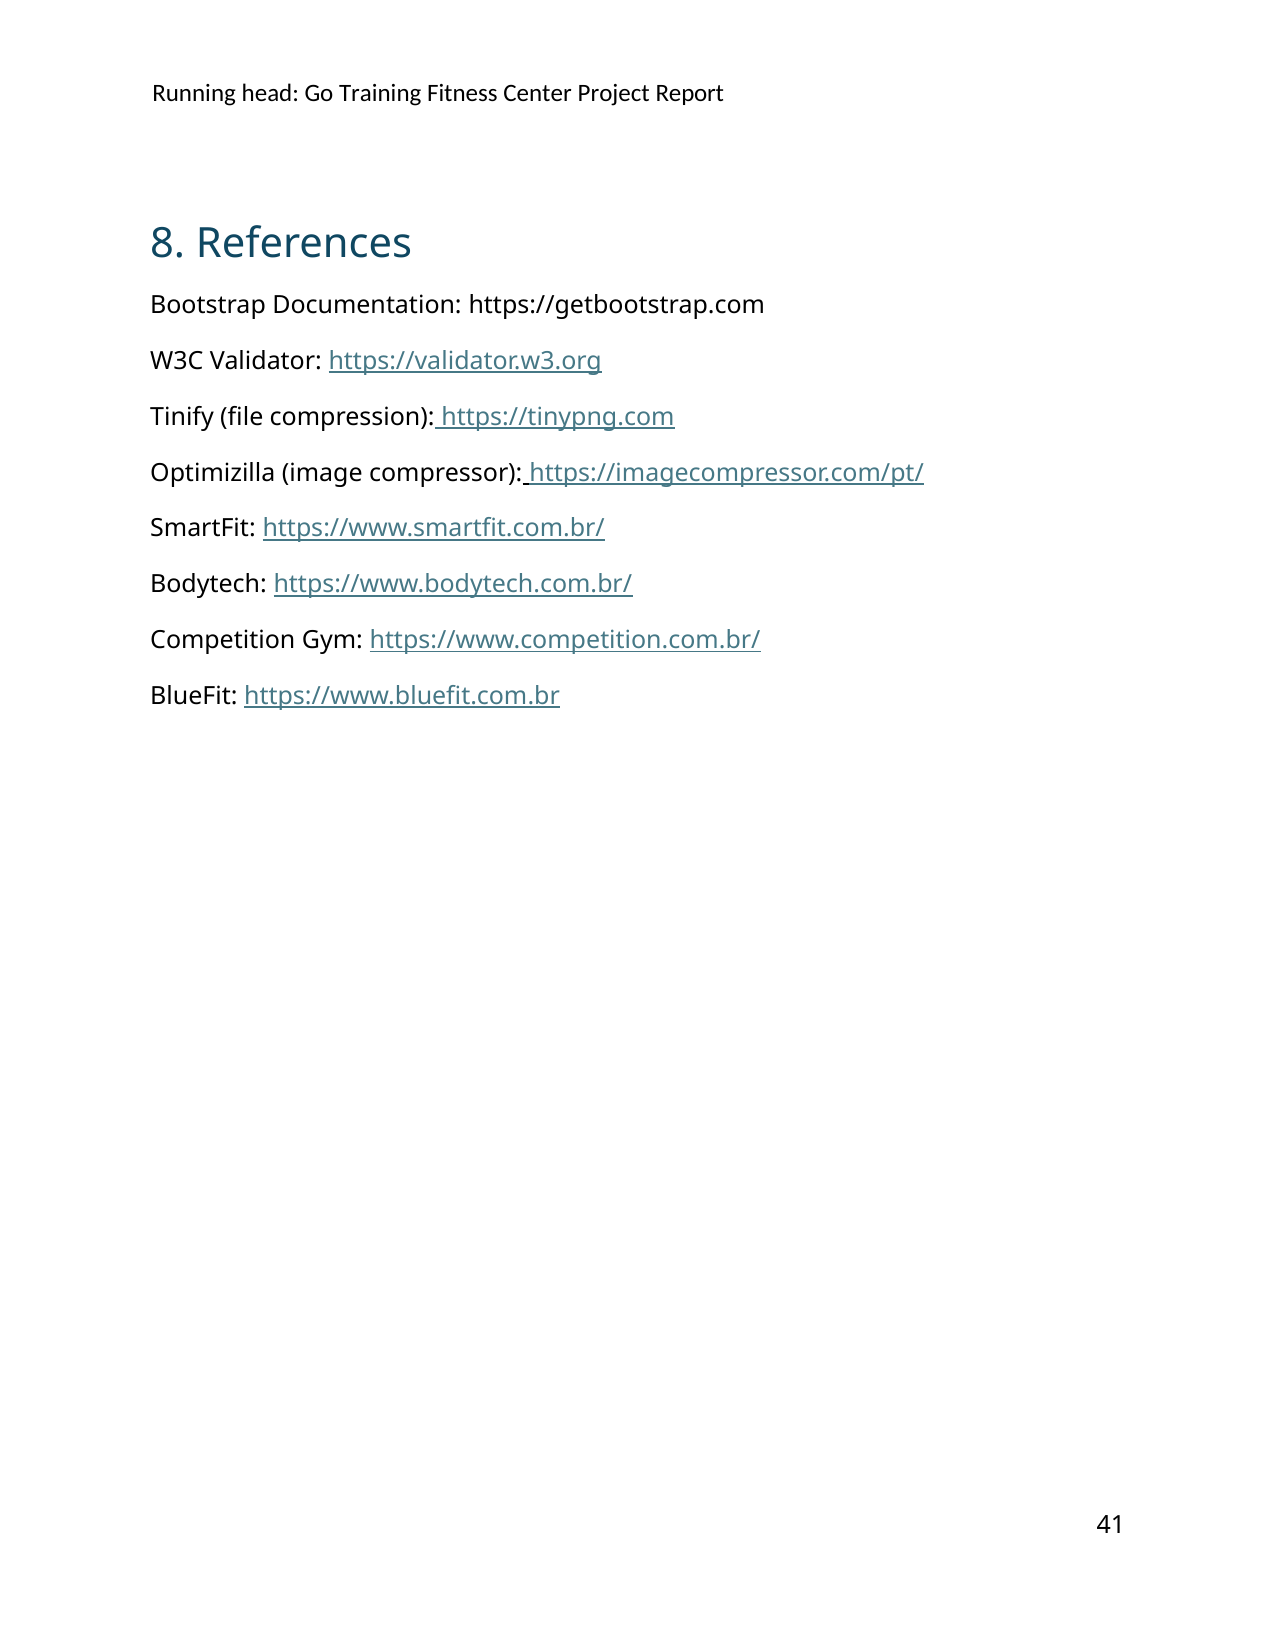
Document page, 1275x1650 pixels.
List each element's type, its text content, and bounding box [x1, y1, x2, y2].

text Bootstrap Documentation: https://getbootstrap.com [150, 287, 1125, 321]
text Competition Gym: https://www.competition.com.br/ [150, 622, 1125, 656]
text Optimizilla (image compressor): https://imagecompressor.com/pt/ [150, 454, 1125, 488]
text Bodytech: https://www.bodytech.com.br/ [150, 566, 1125, 600]
text SmartFit: https://www.smartfit.com.br/ [150, 510, 1125, 544]
subtitle 8. References [150, 213, 1125, 270]
text BlueFit: https://www.bluefit.com.br [150, 678, 1125, 712]
text Tinify (file compression): https://tinypng.com [150, 398, 1125, 432]
text W3C Validator: https://validator.w3.org [150, 343, 1125, 377]
